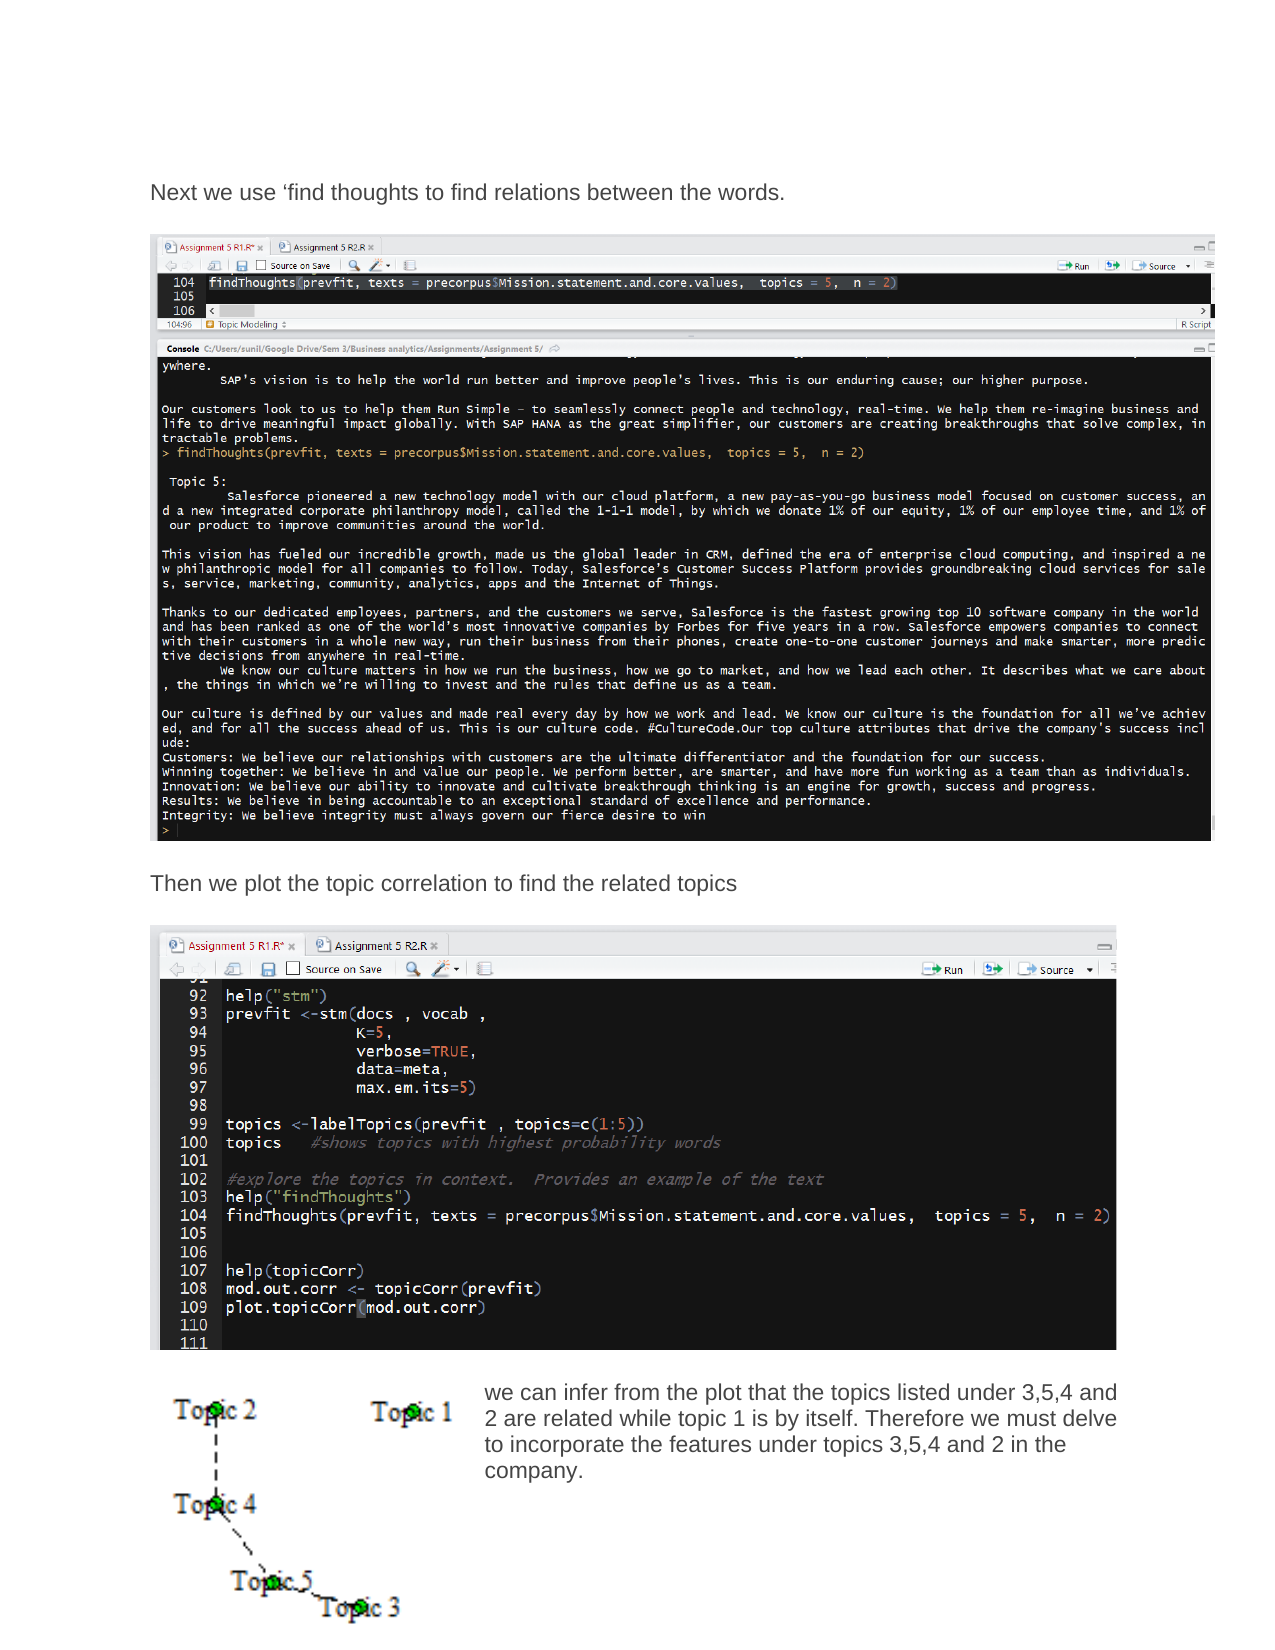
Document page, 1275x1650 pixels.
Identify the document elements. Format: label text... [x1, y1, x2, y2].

text Then we plot the topic correlation to find the related topics [150, 870, 1125, 896]
picture [150, 925, 1117, 1350]
text Next we use ‘find thoughts to find relations between the words. [150, 179, 1125, 206]
picture [150, 1352, 468, 1650]
text we can infer from the plot that the topics listed under 3,5,4 and 2 are related while topic 1 is by itself. Therefore we must delve to incorporate the features under topics 3,5,4 and 2 in the company. [468, 1378, 1125, 1484]
picture [150, 234, 1215, 841]
